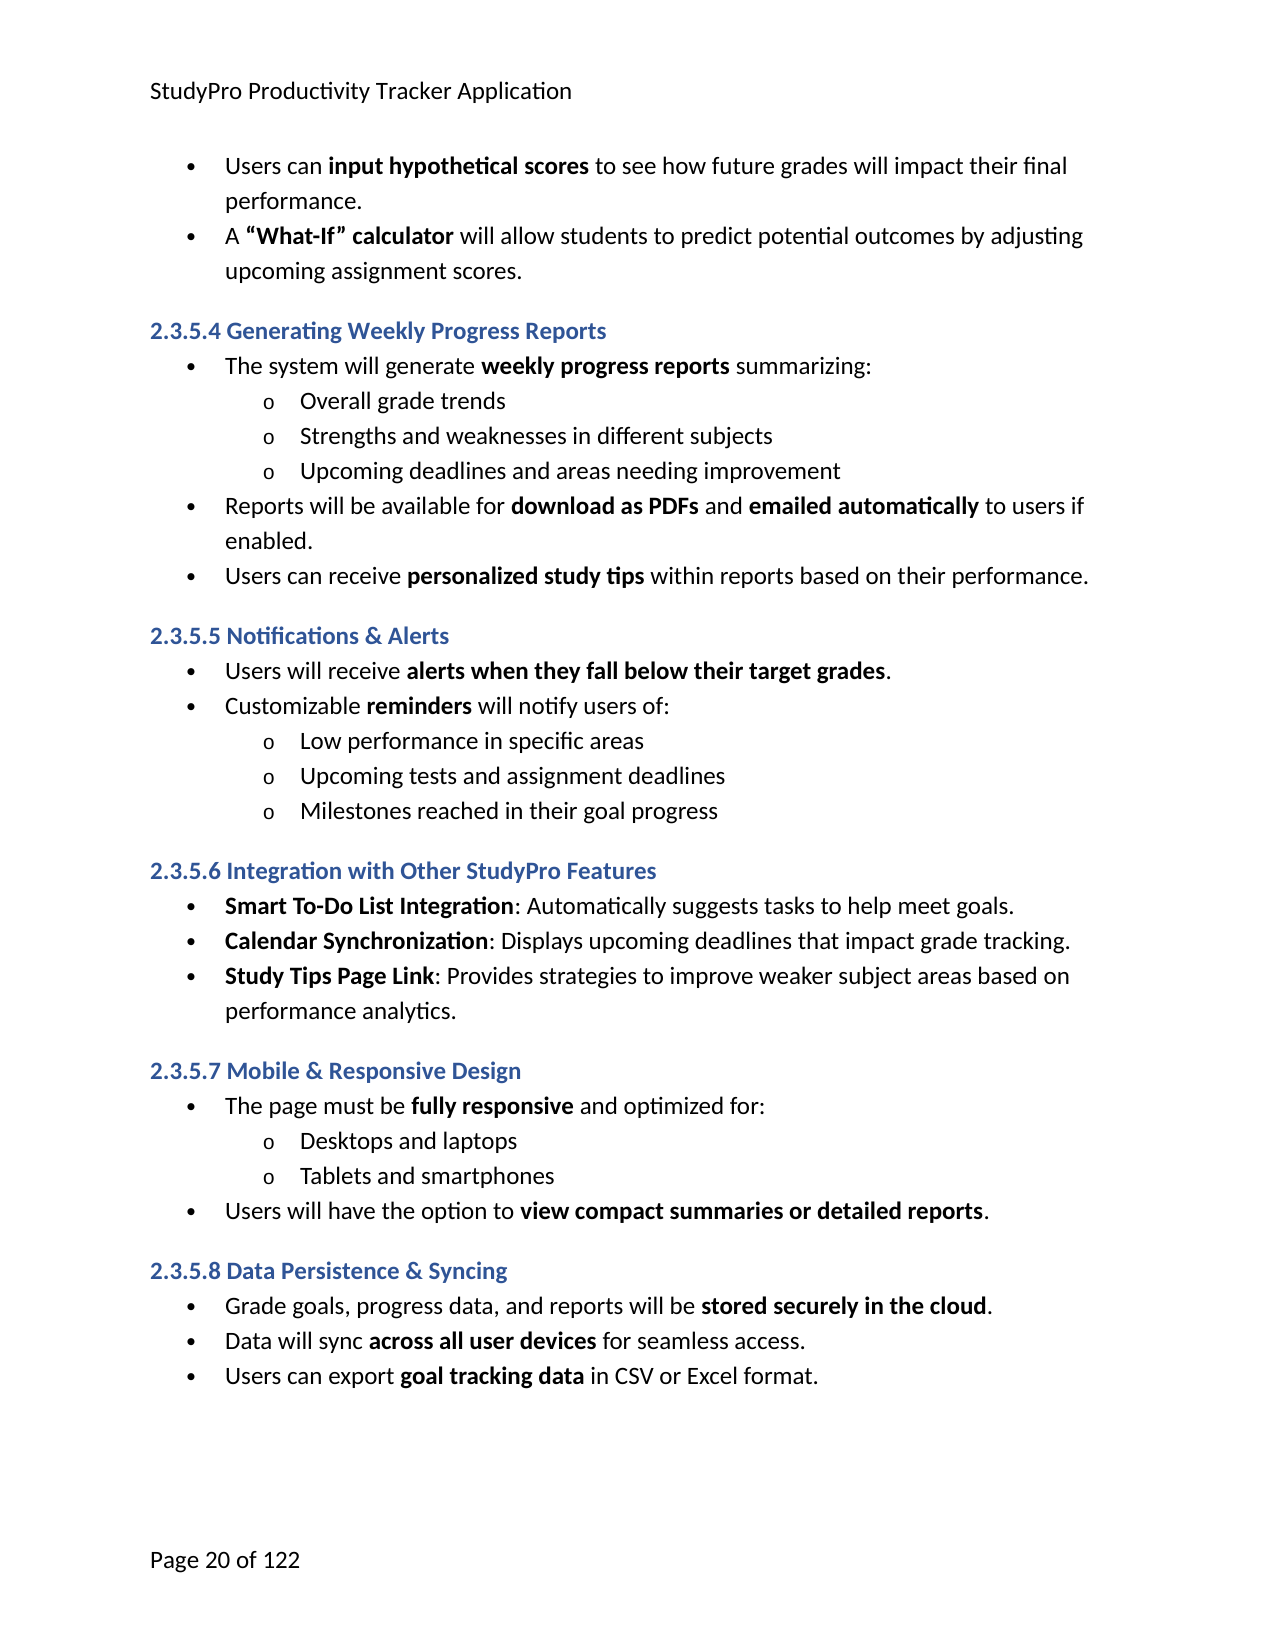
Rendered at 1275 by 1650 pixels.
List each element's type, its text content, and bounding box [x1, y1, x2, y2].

list Smart To-Do List Integration: Automatically suggests tasks to help meet goals. [187, 890, 1125, 921]
subtitle 2.3.5.8 Data Persistence & Syncing [150, 1255, 1125, 1286]
list Upcoming tests and assignment deadlines [262, 760, 1125, 791]
list Desktops and laptops [262, 1125, 1125, 1156]
list Upcoming deadlines and areas needing improvement [262, 455, 1125, 486]
subtitle 2.3.5.4 Generating Weekly Progress Reports [150, 315, 1125, 346]
list Calendar Synchronization: Displays upcoming deadlines that impact grade tracking. [187, 925, 1125, 956]
list Data will sync across all user devices for seamless access. [187, 1325, 1125, 1356]
list A “What-If” calculator will allow students to predict potential outcomes by adjusting upcoming assignment scores. [187, 220, 1125, 286]
list Milestones reached in their goal progress [262, 795, 1125, 826]
list Study Tips Page Link: Provides strategies to improve weaker subject areas based on performance analytics. [187, 960, 1125, 1026]
subtitle 2.3.5.7 Mobile & Responsive Design [150, 1055, 1125, 1086]
list Customizable reminders will notify users of: [187, 690, 1125, 721]
list Overall grade trends [262, 385, 1125, 416]
subtitle 2.3.5.6 Integration with Other StudyPro Features [150, 855, 1125, 886]
list Users can input hypothetical scores to see how future grades will impact their final performance. [187, 150, 1125, 216]
list Strengths and weaknesses in different subjects [262, 420, 1125, 451]
list The system will generate weekly progress reports summarizing: [187, 350, 1125, 381]
list Tablets and smartphones [262, 1160, 1125, 1191]
list Users will have the option to view compact summaries or detailed reports. [187, 1195, 1125, 1226]
list Grade goals, progress data, and reports will be stored securely in the cloud. [187, 1290, 1125, 1321]
list Users can receive personalized study tips within reports based on their performance. [187, 560, 1125, 591]
list Low performance in specific areas [262, 725, 1125, 756]
list Users will receive alerts when they fall below their target grades. [187, 655, 1125, 686]
list The page must be fully responsive and optimized for: [187, 1090, 1125, 1121]
subtitle 2.3.5.5 Notifications & Alerts [150, 620, 1125, 651]
list Users can export goal tracking data in CSV or Excel format. [187, 1360, 1125, 1391]
list Reports will be available for download as PDFs and emailed automatically to users if enabled. [187, 490, 1125, 556]
